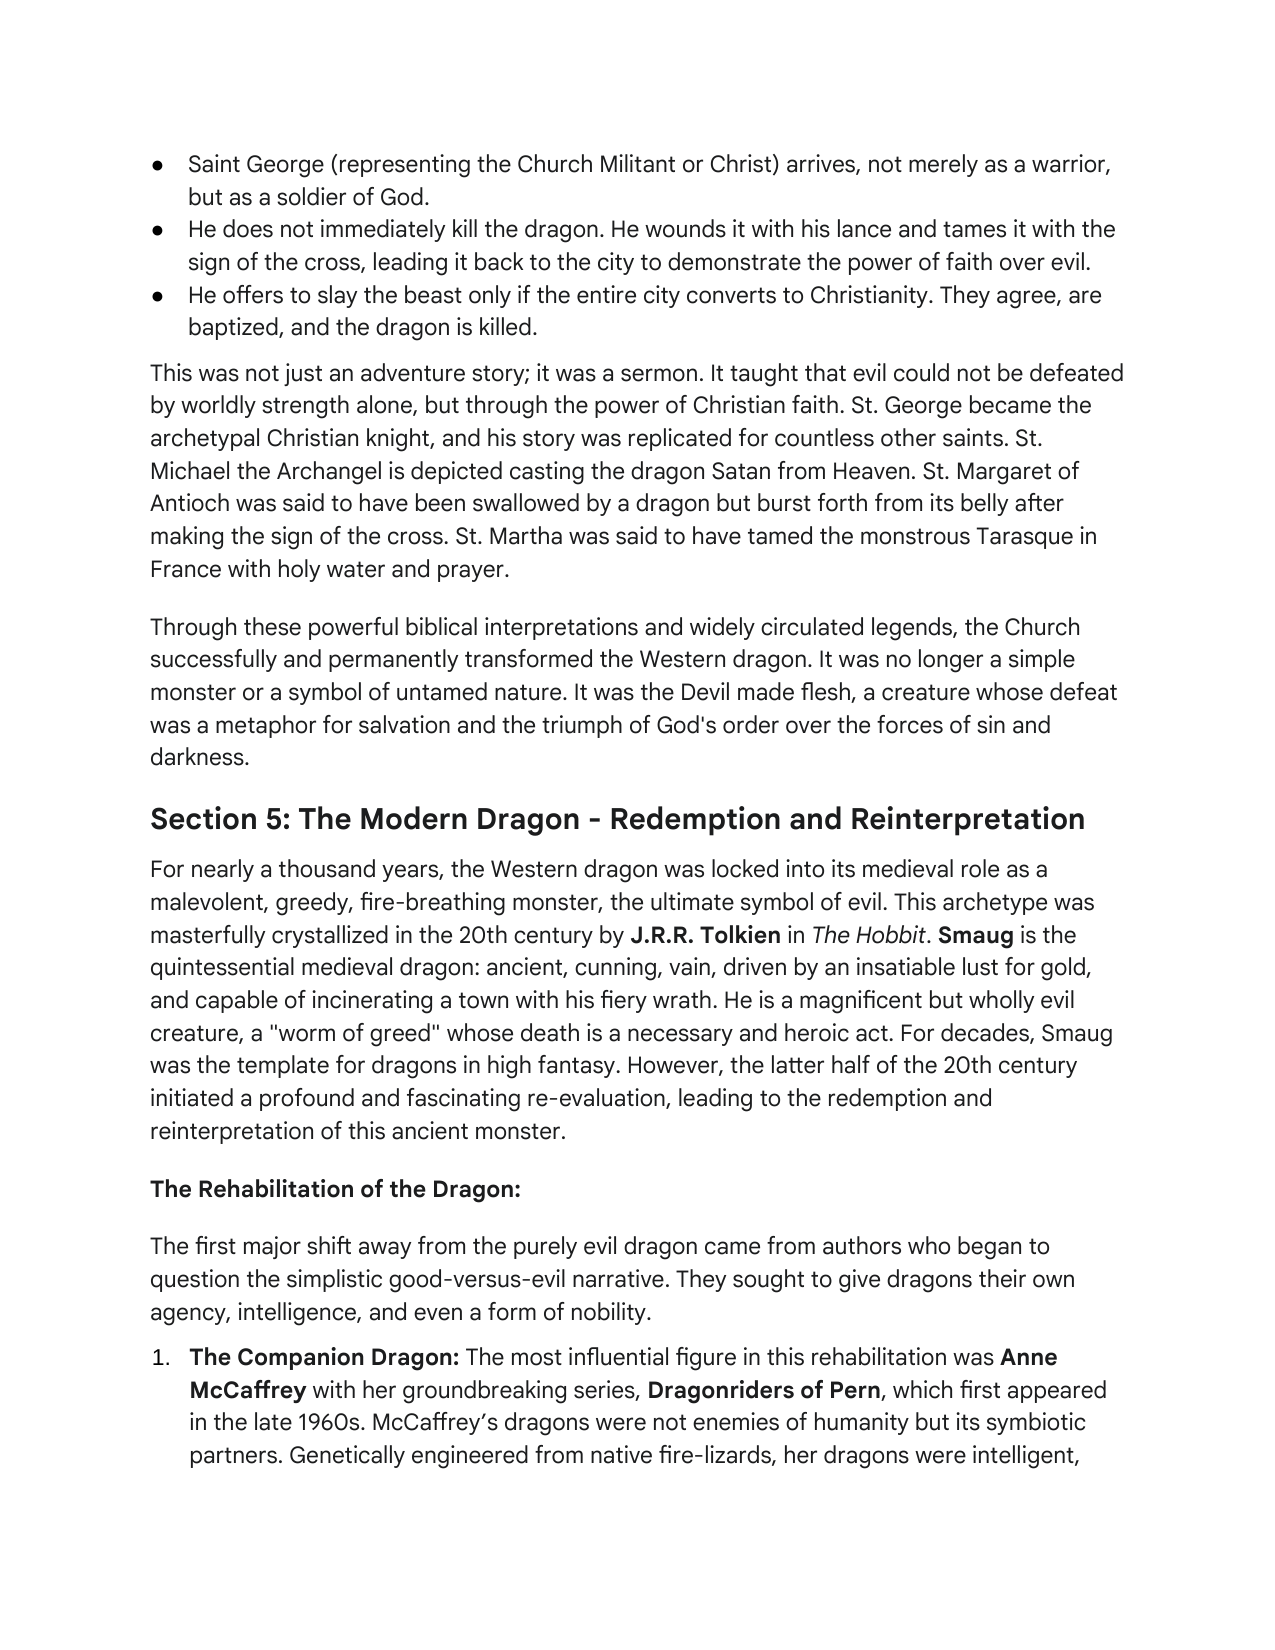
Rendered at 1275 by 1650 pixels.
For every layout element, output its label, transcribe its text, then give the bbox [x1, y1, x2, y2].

text Through these powerful biblical interpretations and widely circulated legends, the Church successfully and permanently transformed the Western dragon. It was no longer a simple monster or a symbol of untamed nature. It was the Devil made flesh, a creature whose defeat was a metaphor for salvation and the triumph of God's order over the forces of sin and darkness. [150, 613, 1125, 772]
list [152, 1343, 1125, 1470]
text This was not just an adventure story; it was a sermon. It taught that evil could not be defeated by worldly strength alone, but through the power of Christian faith. St. George became the archetypal Christian knight, and his story was replicated for countless other saints. St. Michael the Archangel is depicted casting the dragon Satan from Heaven. St. Margaret of Antioch was said to have been swallowed by a dragon but burst forth from its belly after making the sign of the cross. St. Martha was said to have tamed the monstrous Tarasque in France with holy water and prayer. [150, 359, 1125, 584]
text The Rehabilitation of the Dragon: [150, 1175, 1125, 1203]
text For nearly a thousand years, the Western dragon was locked into its medieval role as a malevolent, greedy, fire-breathing monster, the ultimate symbol of evil. This archetype was masterfully crystallized in the 20th century by J.R.R. Tolkien in The Hobbit. Smaug is the quintessential medieval dragon: ancient, cunning, vain, driven by an insatiable lust for gold, and capable of incinerating a town with his fiery wrath. He is a magnificent but wholly evil creature, a "worm of greed" whose death is a necessary and heroic act. For decades, Smaug was the template for dragons in high fantasy. However, the latter half of the 20th century initiated a profound and fascinating re-evaluation, leading to the redemption and reinterpretation of this ancient monster. [150, 855, 1125, 1146]
list He does not immediately kill the dragon. He wounds it with his lance and tames it with the sign of the cross, leading it back to the city to demonstrate the power of faith over evil. [150, 215, 1125, 277]
list Saint George (representing the Church Militant or Christ) arrives, not merely as a warrior, but as a soldier of God. [150, 150, 1125, 211]
subtitle Section 5: The Modern Dragon - Redemption and Reinterpretation [150, 801, 1125, 838]
text The first major shift away from the purely evil dragon came from authors who began to question the simplistic good-versus-evil narrative. They sought to give dragons their own agency, intelligence, and even a form of nobility. [150, 1232, 1125, 1327]
list He offers to slay the beast only if the entire city converts to Christianity. They agree, are baptized, and the dragon is killed. [150, 281, 1125, 342]
